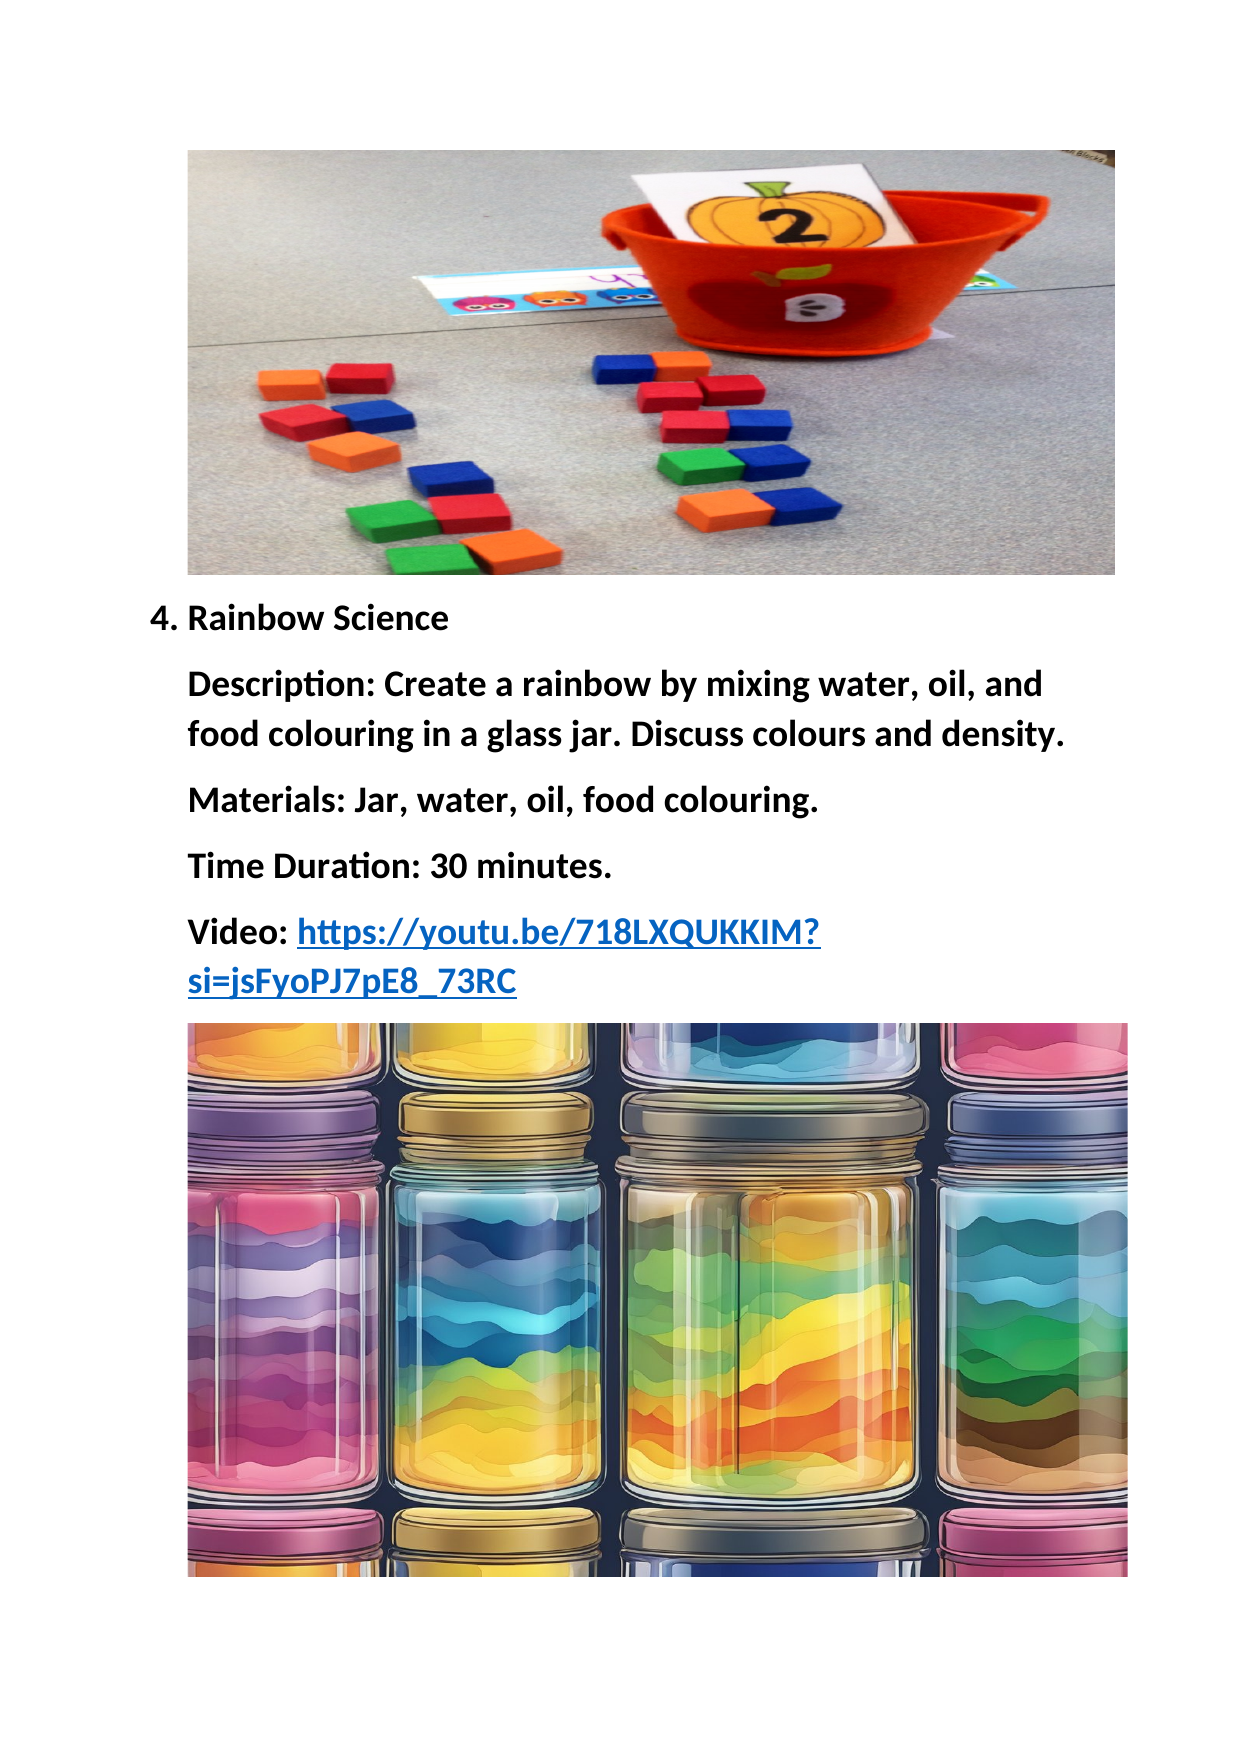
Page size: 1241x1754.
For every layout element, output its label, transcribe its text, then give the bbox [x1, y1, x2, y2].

text Materials: Jar, water, oil, food colouring. [187, 776, 1090, 821]
text Time Duration: 30 minutes. [187, 842, 1090, 888]
text Description: Create a rainbow by mixing water, oil, and food colouring in a glass jar. Discuss colours and density. [187, 660, 1090, 755]
picture [187, 150, 1128, 575]
picture [187, 1023, 1128, 1577]
list Rainbow Science [150, 594, 1090, 640]
text Video: https://youtu.be/718LXQUKKIM?si=jsFyoPJ7pE8_73RC [187, 908, 1090, 1003]
